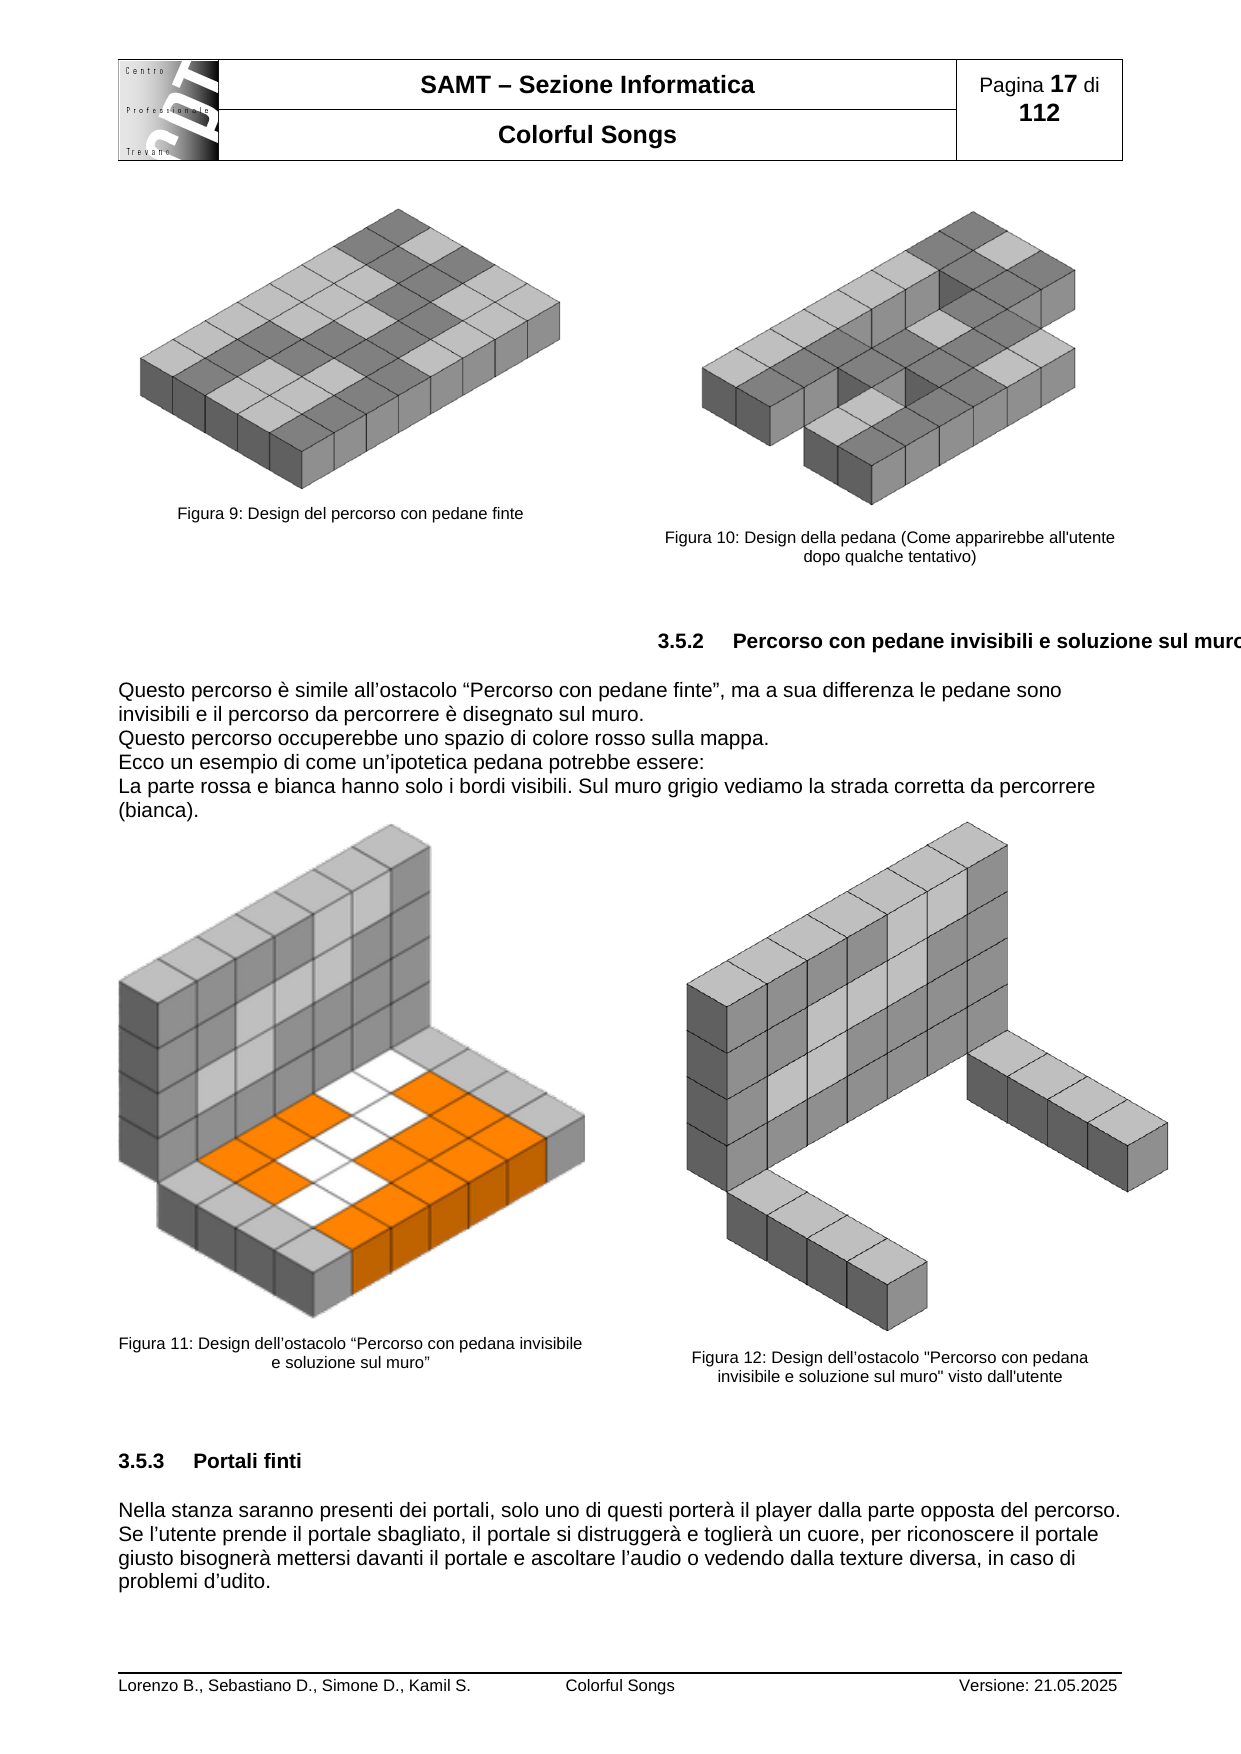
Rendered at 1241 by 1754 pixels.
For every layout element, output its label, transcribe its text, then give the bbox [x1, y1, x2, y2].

text Ecco un esempio di come un’ipotetica pedana potrebbe essere: [118, 749, 1122, 773]
text Figura 9: Design del percorso con pedane finte [118, 504, 583, 523]
text Questo percorso occuperebbe uno spazio di colore rosso sulla mappa. [118, 726, 1122, 749]
subtitle Percorso con pedane invisibili e soluzione sul muro [658, 629, 1240, 653]
picture [138, 206, 563, 492]
picture [118, 60, 219, 160]
picture [657, 821, 1179, 1336]
text Figura 11: Design dell’ostacolo “Percorso con pedana invisibile e soluzione sul muro” [118, 1334, 583, 1372]
text Questo percorso è simile all’ostacolo “Percorso con pedane finte”, ma a sua differenza le pedane sono invisibili e il percorso da percorrere è disegnato sul muro. [118, 678, 1122, 726]
text Nella stanza saranno presenti dei portali, solo uno di questi porterà il player dalla parte opposta del percorso. Se l’utente prende il portale sbagliato, il portale si distruggerà e toglierà un cuore, per riconoscere il portale giusto bisognerà mettersi davanti il portale e ascoltare l’audio o vedendo dalla texture diversa, in caso di problemi d’udito. [118, 1497, 1122, 1593]
text Figura 12: Design dell’ostacolo "Percorso con pedana invisibile e soluzione sul muro" visto dall'utente [658, 1348, 1122, 1386]
text Figura 10: Design della pedana (Come apparirebbe all'utente dopo qualche tentativo) [658, 528, 1122, 566]
picture [698, 206, 1082, 516]
subtitle Portali finti [118, 1448, 1122, 1472]
picture [118, 821, 585, 1322]
text La parte rossa e bianca hanno solo i bordi visibili. Sul muro grigio vediamo la strada corretta da percorrere (bianca). [118, 773, 1122, 821]
